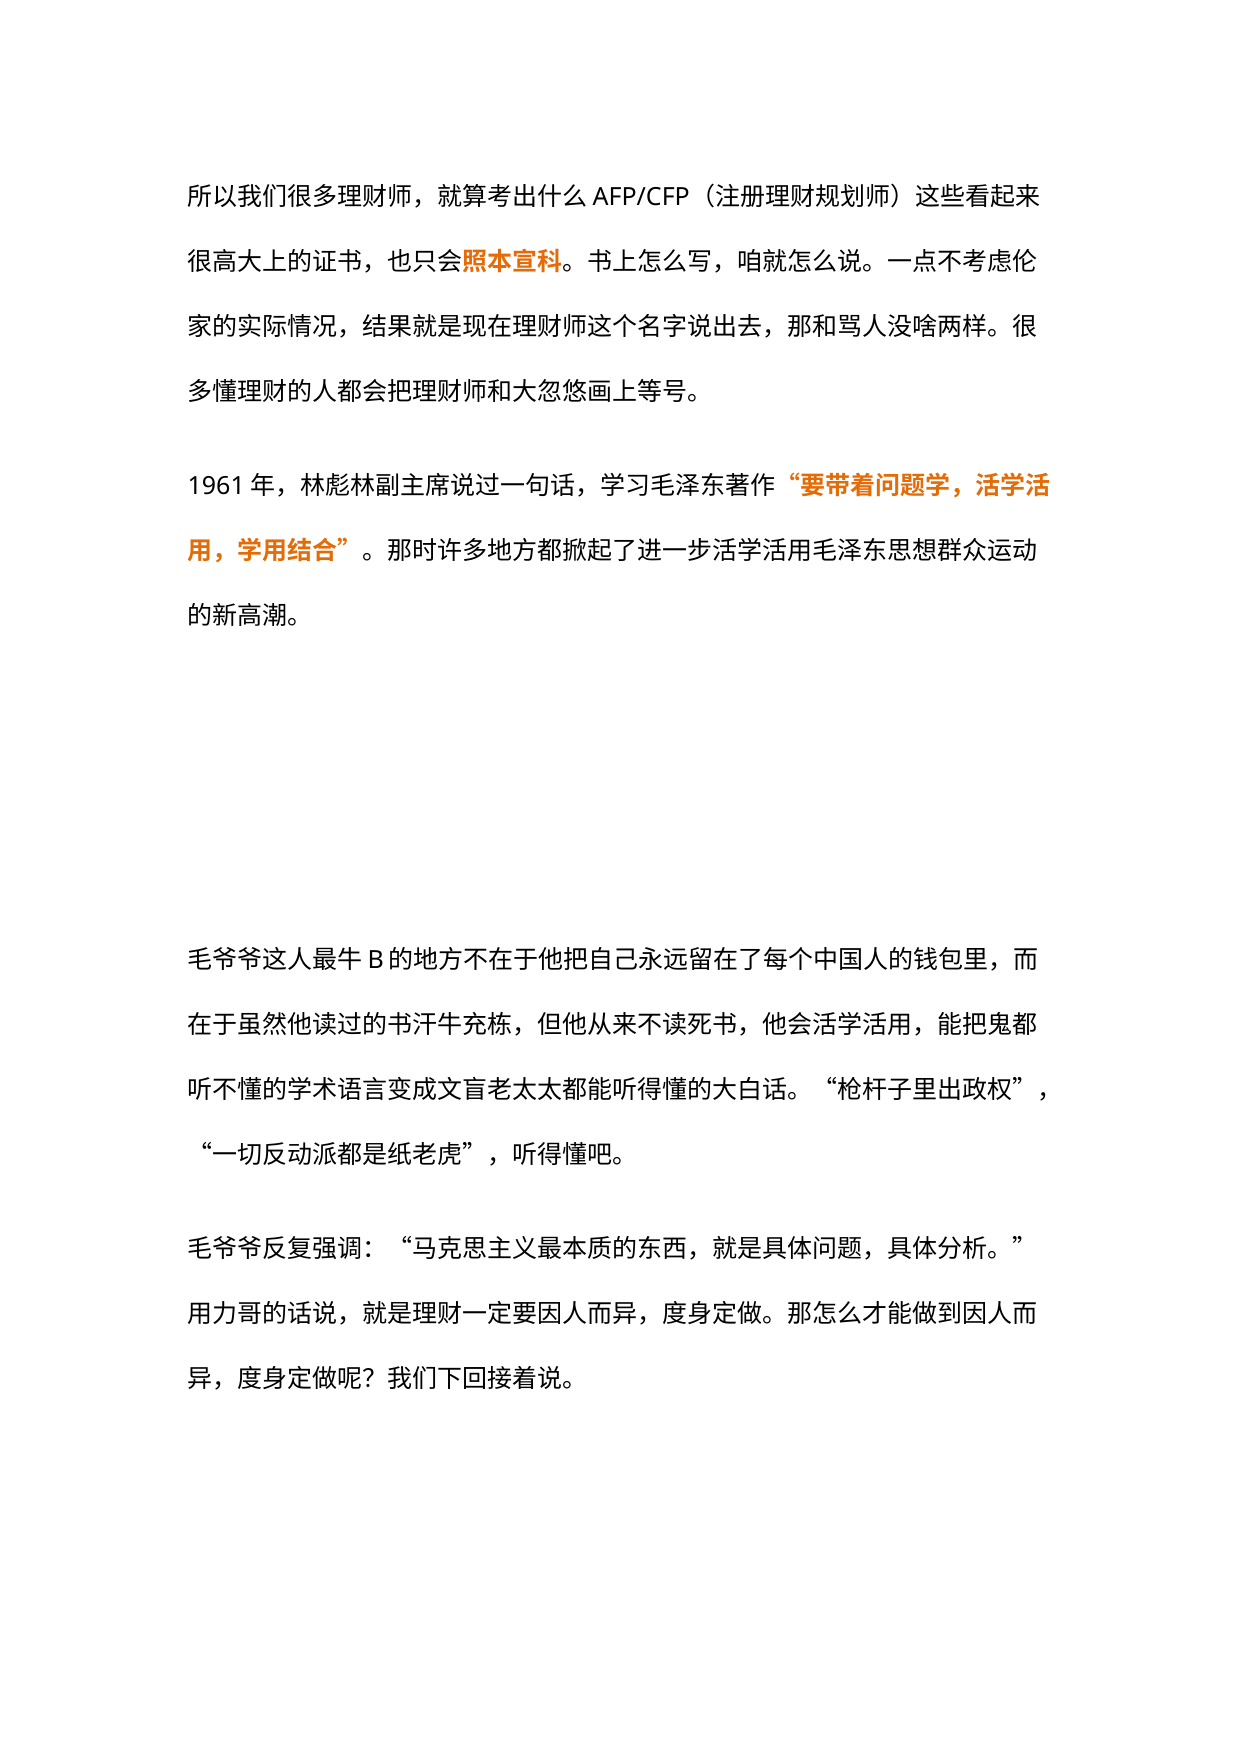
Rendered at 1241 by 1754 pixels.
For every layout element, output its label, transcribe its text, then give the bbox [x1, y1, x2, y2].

text 毛爷爷这人最牛B的地方不在于他把自己永远留在了每个中国人的钱包里，而在于虽然他读过的书汗牛充栋，但他从来不读死书，他会活学活用，能把鬼都听不懂的学术语言变成文盲老太太都能听得懂的大白话。“枪杆子里出政权”，“一切反动派都是纸老虎”，听得懂吧。 [187, 925, 1053, 1185]
text 1961年，林彪林副主席说过一句话，学习毛泽东著作“要带着问题学，活学活用，学用结合”。那时许多地方都掀起了进一步活学活用毛泽东思想群众运动的新高潮。 [187, 451, 1053, 646]
text 所以我们很多理财师，就算考出什么AFP/CFP（注册理财规划师）这些看起来很高大上的证书，也只会照本宣科。书上怎么写，咱就怎么说。一点不考虑伦家的实际情况，结果就是现在理财师这个名字说出去，那和骂人没啥两样。很多懂理财的人都会把理财师和大忽悠画上等号。 [187, 162, 1053, 422]
text 毛爷爷反复强调：“马克思主义最本质的东西，就是具体问题，具体分析。”用力哥的话说，就是理财一定要因人而异，度身定做。那怎么才能做到因人而异，度身定做呢？我们下回接着说。 [187, 1214, 1053, 1409]
